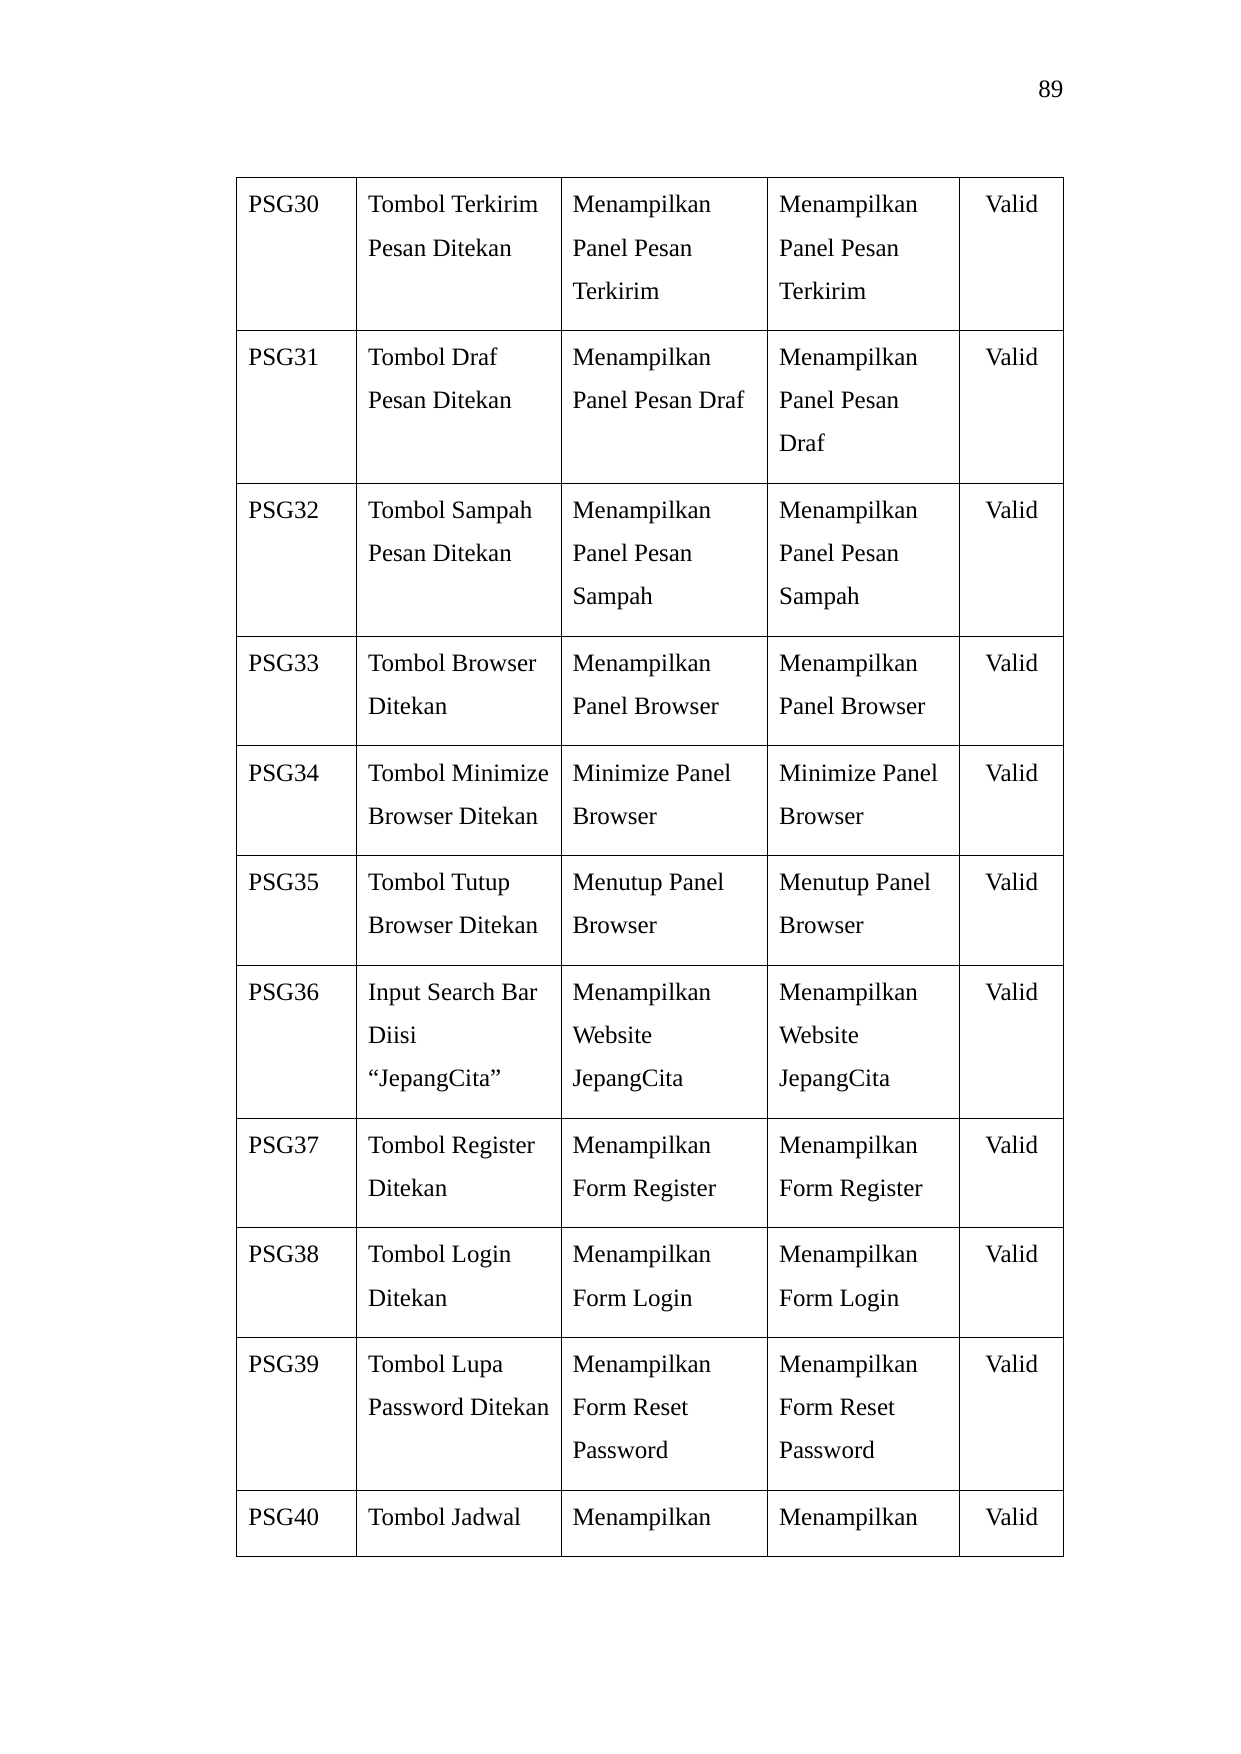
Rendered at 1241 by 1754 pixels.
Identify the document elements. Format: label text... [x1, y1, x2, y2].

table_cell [357, 1491, 561, 1556]
table_cell Menampilkan Panel Browser [768, 637, 959, 745]
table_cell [768, 1491, 959, 1556]
table_cell Menutup Panel Browser [768, 856, 959, 965]
table_cell Valid [960, 484, 1063, 636]
table_cell Tombol Sampah Pesan Ditekan [357, 484, 561, 636]
table_cell PSG33 [237, 637, 356, 745]
table_cell Menampilkan Form Login [768, 1228, 959, 1337]
table_cell Tombol Login Ditekan [357, 1228, 561, 1337]
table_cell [562, 1491, 767, 1556]
table_cell PSG30 [237, 178, 356, 330]
table_cell PSG40 [237, 1491, 356, 1556]
table_cell Tombol Browser Ditekan [357, 637, 561, 745]
table_cell Tombol Minimize Browser Ditekan [357, 746, 561, 855]
table_cell Minimize Panel Browser [768, 746, 959, 855]
table_cell Menampilkan Panel Browser [562, 637, 767, 745]
table_cell Menampilkan Panel Pesan Terkirim [768, 178, 959, 330]
table_cell Valid [960, 856, 1063, 965]
table_cell PSG31 [237, 331, 356, 483]
table_cell Valid [960, 746, 1063, 855]
table_cell Menampilkan Panel Pesan Terkirim [562, 178, 767, 330]
table_cell Tombol Register Ditekan [357, 1119, 561, 1227]
table_cell Tombol Draf Pesan Ditekan [357, 331, 561, 483]
table_cell Menutup Panel Browser [562, 856, 767, 965]
table_cell Valid [960, 1338, 1063, 1490]
table_cell PSG37 [237, 1119, 356, 1227]
table_cell Menampilkan Panel Pesan Sampah [768, 484, 959, 636]
table_cell PSG32 [237, 484, 356, 636]
table_cell Menampilkan Panel Pesan Draf [768, 331, 959, 483]
table_cell PSG34 [237, 746, 356, 855]
table_cell Tombol Terkirim Pesan Ditekan [357, 178, 561, 330]
table_cell Valid [960, 1119, 1063, 1227]
table_cell Menampilkan Form Reset Password [562, 1338, 767, 1490]
table_cell Menampilkan Website JepangCita [562, 966, 767, 1117]
table_cell PSG38 [237, 1228, 356, 1337]
table_cell Input Search Bar Diisi “JepangCita” [357, 966, 561, 1117]
table_cell Menampilkan Website JepangCita [768, 966, 959, 1117]
table_cell Minimize Panel Browser [562, 746, 767, 855]
table_cell PSG35 [237, 856, 356, 965]
table_cell Menampilkan Panel Pesan Draf [562, 331, 767, 483]
table_cell PSG36 [237, 966, 356, 1117]
table_cell Valid [960, 178, 1063, 330]
table_cell Menampilkan Form Reset Password [768, 1338, 959, 1490]
table_cell Menampilkan Panel Pesan Sampah [562, 484, 767, 636]
table_cell Tombol Lupa Password Ditekan [357, 1338, 561, 1490]
table_cell Valid [960, 1228, 1063, 1337]
table_cell Valid [960, 637, 1063, 745]
table_cell Menampilkan Form Login [562, 1228, 767, 1337]
table_cell Menampilkan Form Register [562, 1119, 767, 1227]
table_cell Valid [960, 331, 1063, 483]
table_cell Valid [960, 966, 1063, 1117]
table_cell Tombol Tutup Browser Ditekan [357, 856, 561, 965]
table_cell Menampilkan Form Register [768, 1119, 959, 1227]
table_cell Valid [960, 1491, 1063, 1556]
table_cell PSG39 [237, 1338, 356, 1490]
